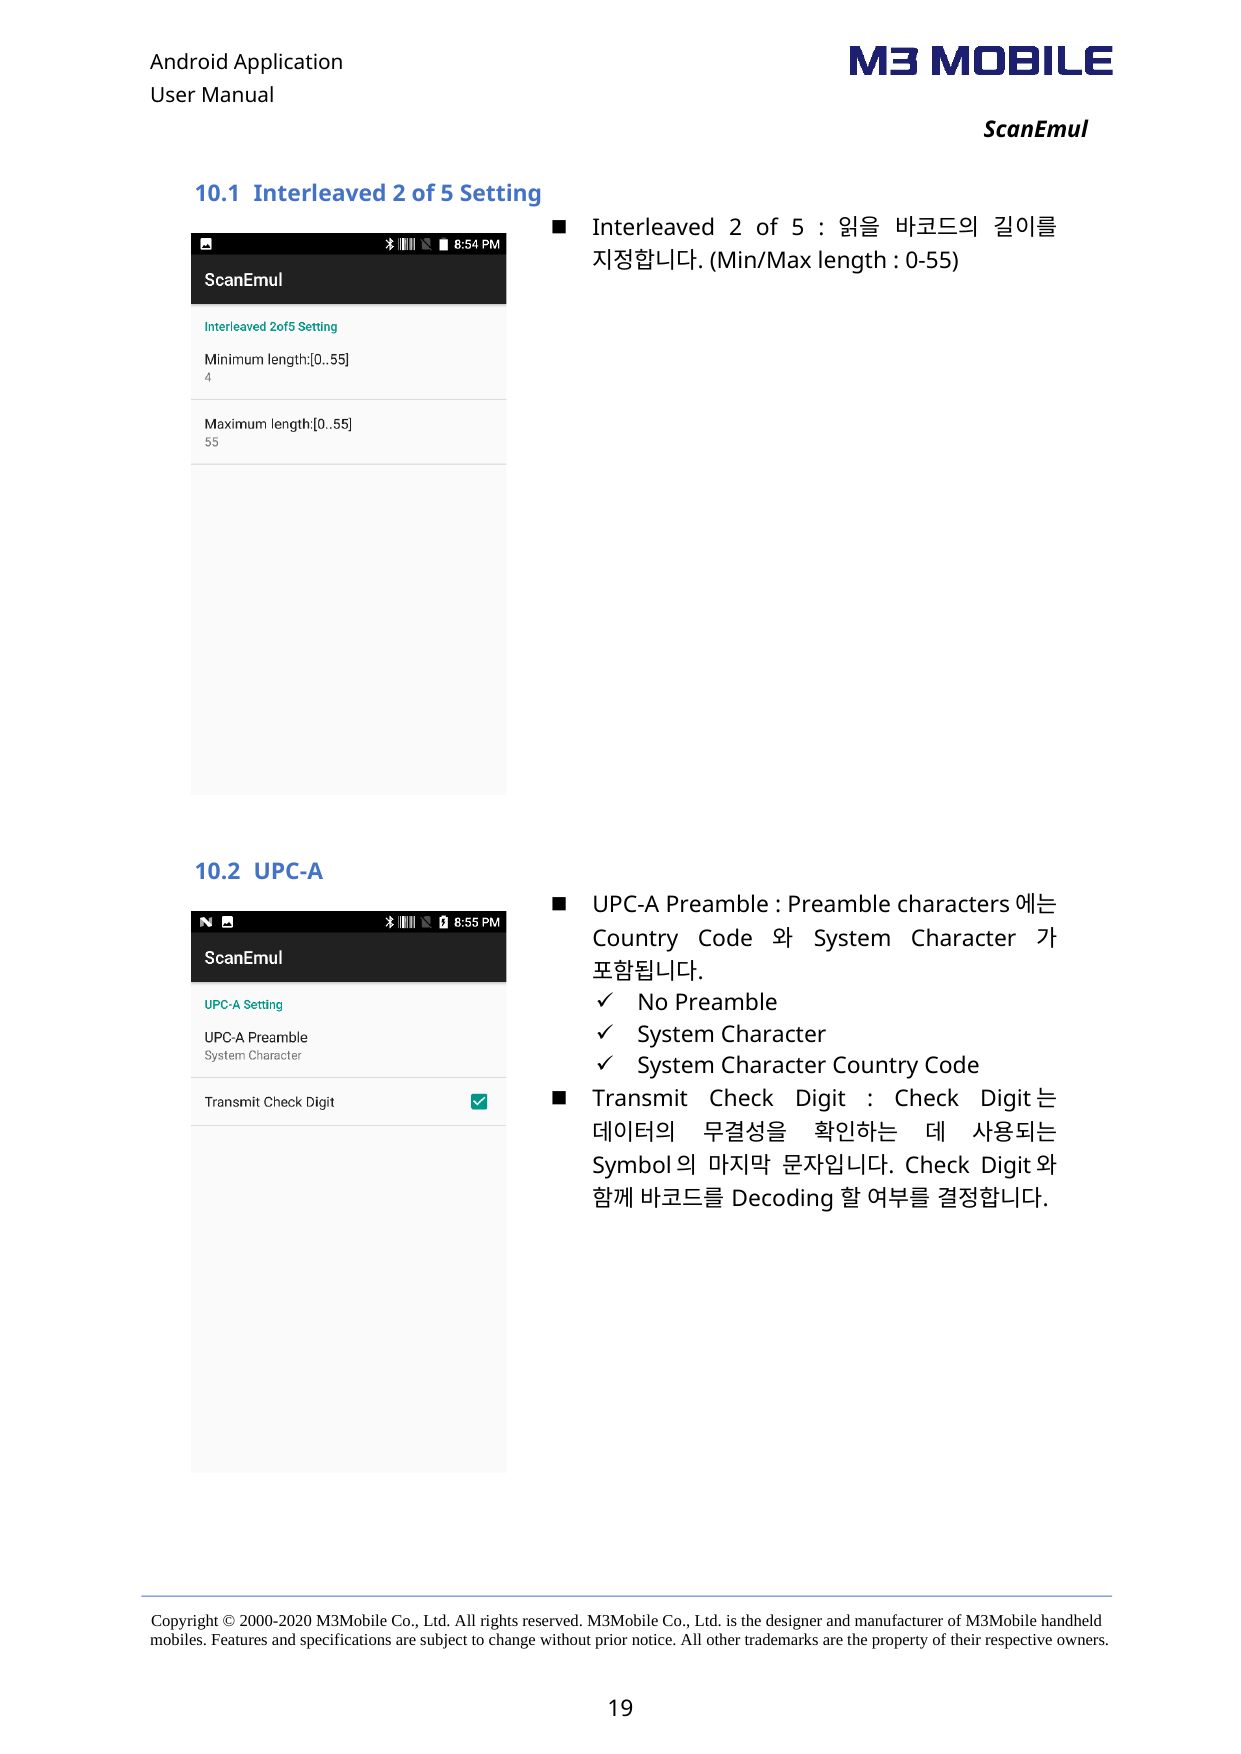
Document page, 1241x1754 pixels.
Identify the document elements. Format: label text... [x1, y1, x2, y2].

subtitle Interleaved 2 of 5 Setting [194, 177, 1090, 208]
picture [191, 911, 507, 1473]
subtitle UPC-A [194, 855, 1090, 886]
picture [850, 46, 1113, 75]
table_header [161, 209, 536, 798]
picture [191, 233, 507, 795]
table_header Interleaved 2 of 5 : 읽을 바코드의 길이를 지정합니다. (Min/Max length : 0-55) [536, 209, 1068, 798]
table_header [161, 886, 536, 1476]
table_header UPC-A Preamble : Preamble characters에는 Country Code 와 System Character 가 포함됩니다. No Preamble System Character System Character Country Code Transmit Check Digit : Check Digit는 데이터의 무결성을 확인하는 데 사용되는 Symbol의 마지막 문자입니다. Check Digit와 함께 바코드를 Decoding 할 여부를 결정합니다. [536, 886, 1068, 1476]
